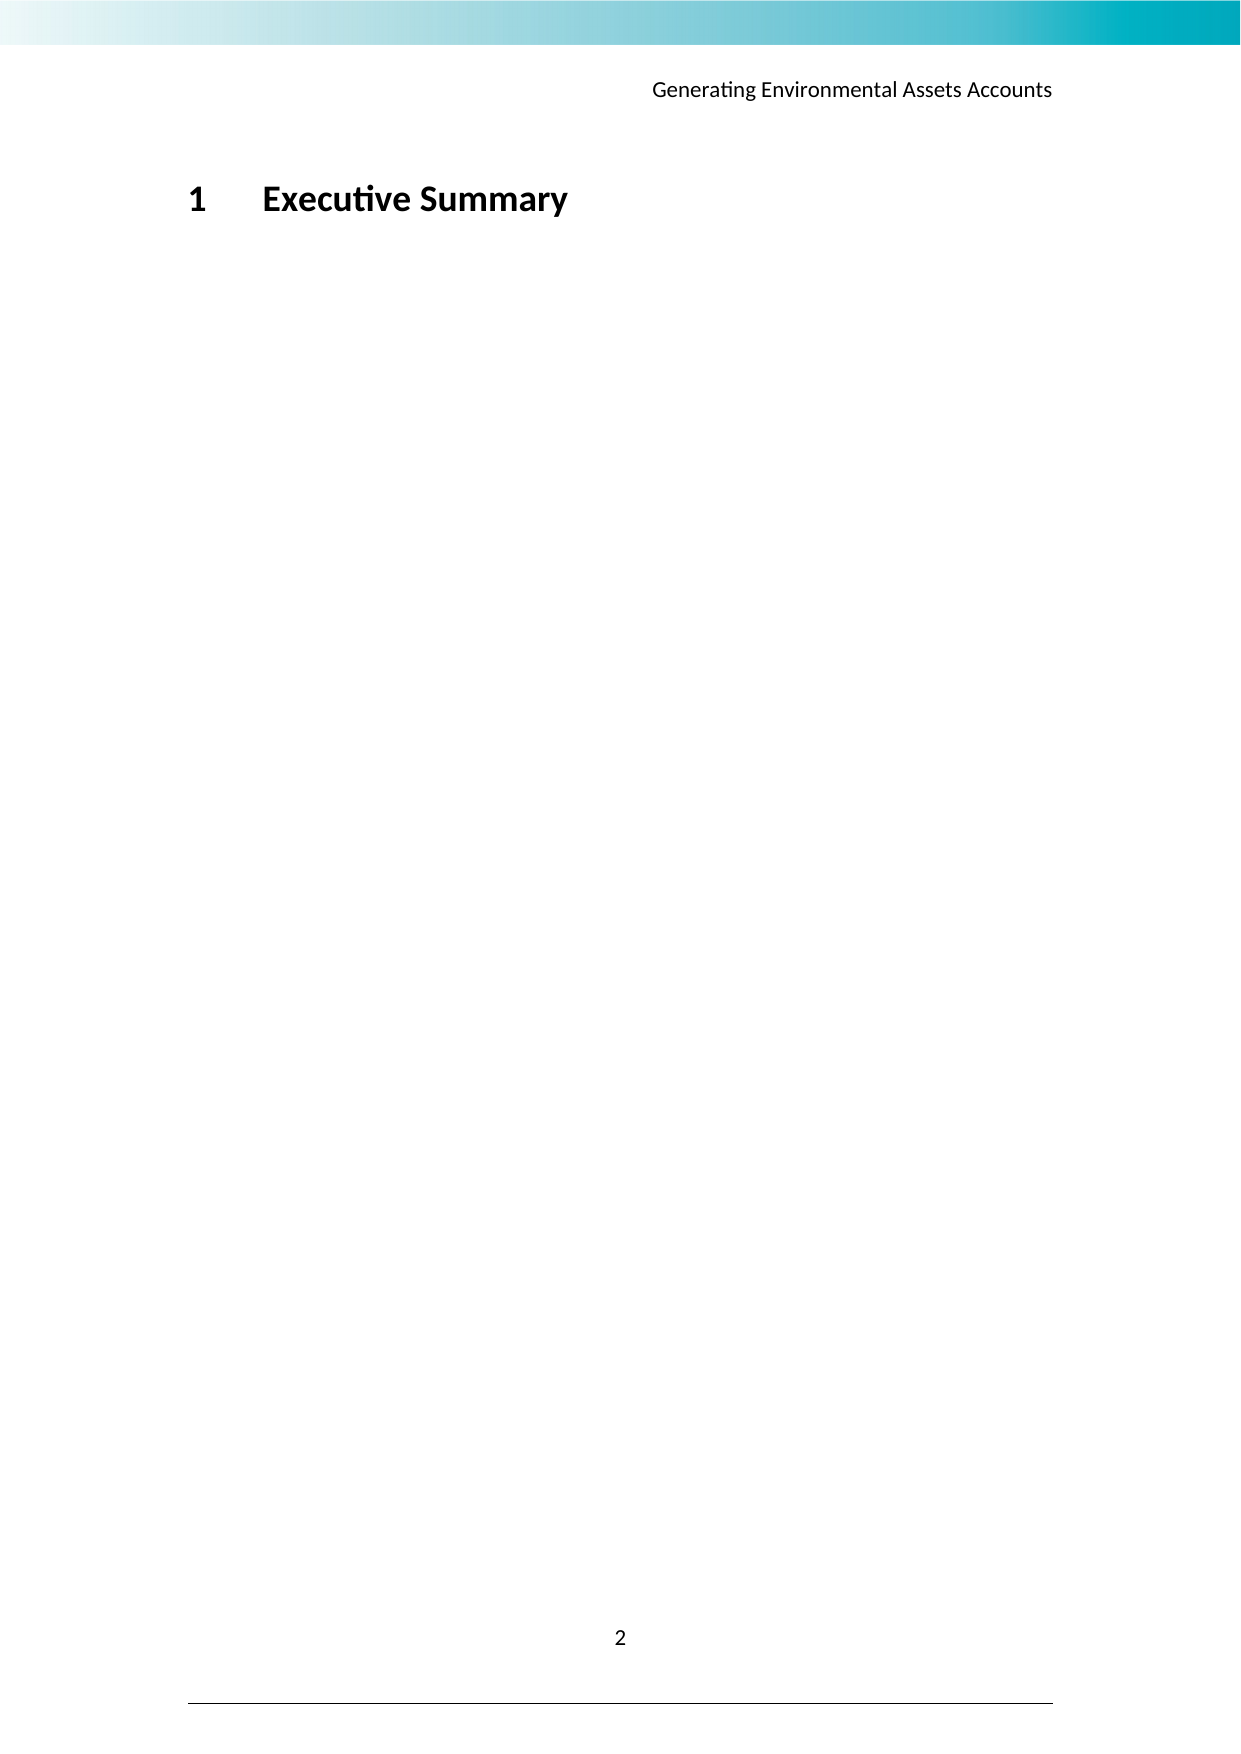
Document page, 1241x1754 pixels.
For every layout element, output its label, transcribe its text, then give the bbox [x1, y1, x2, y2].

subtitle 1 Executive Summary [187, 175, 1053, 221]
picture [0, 1, 1240, 45]
